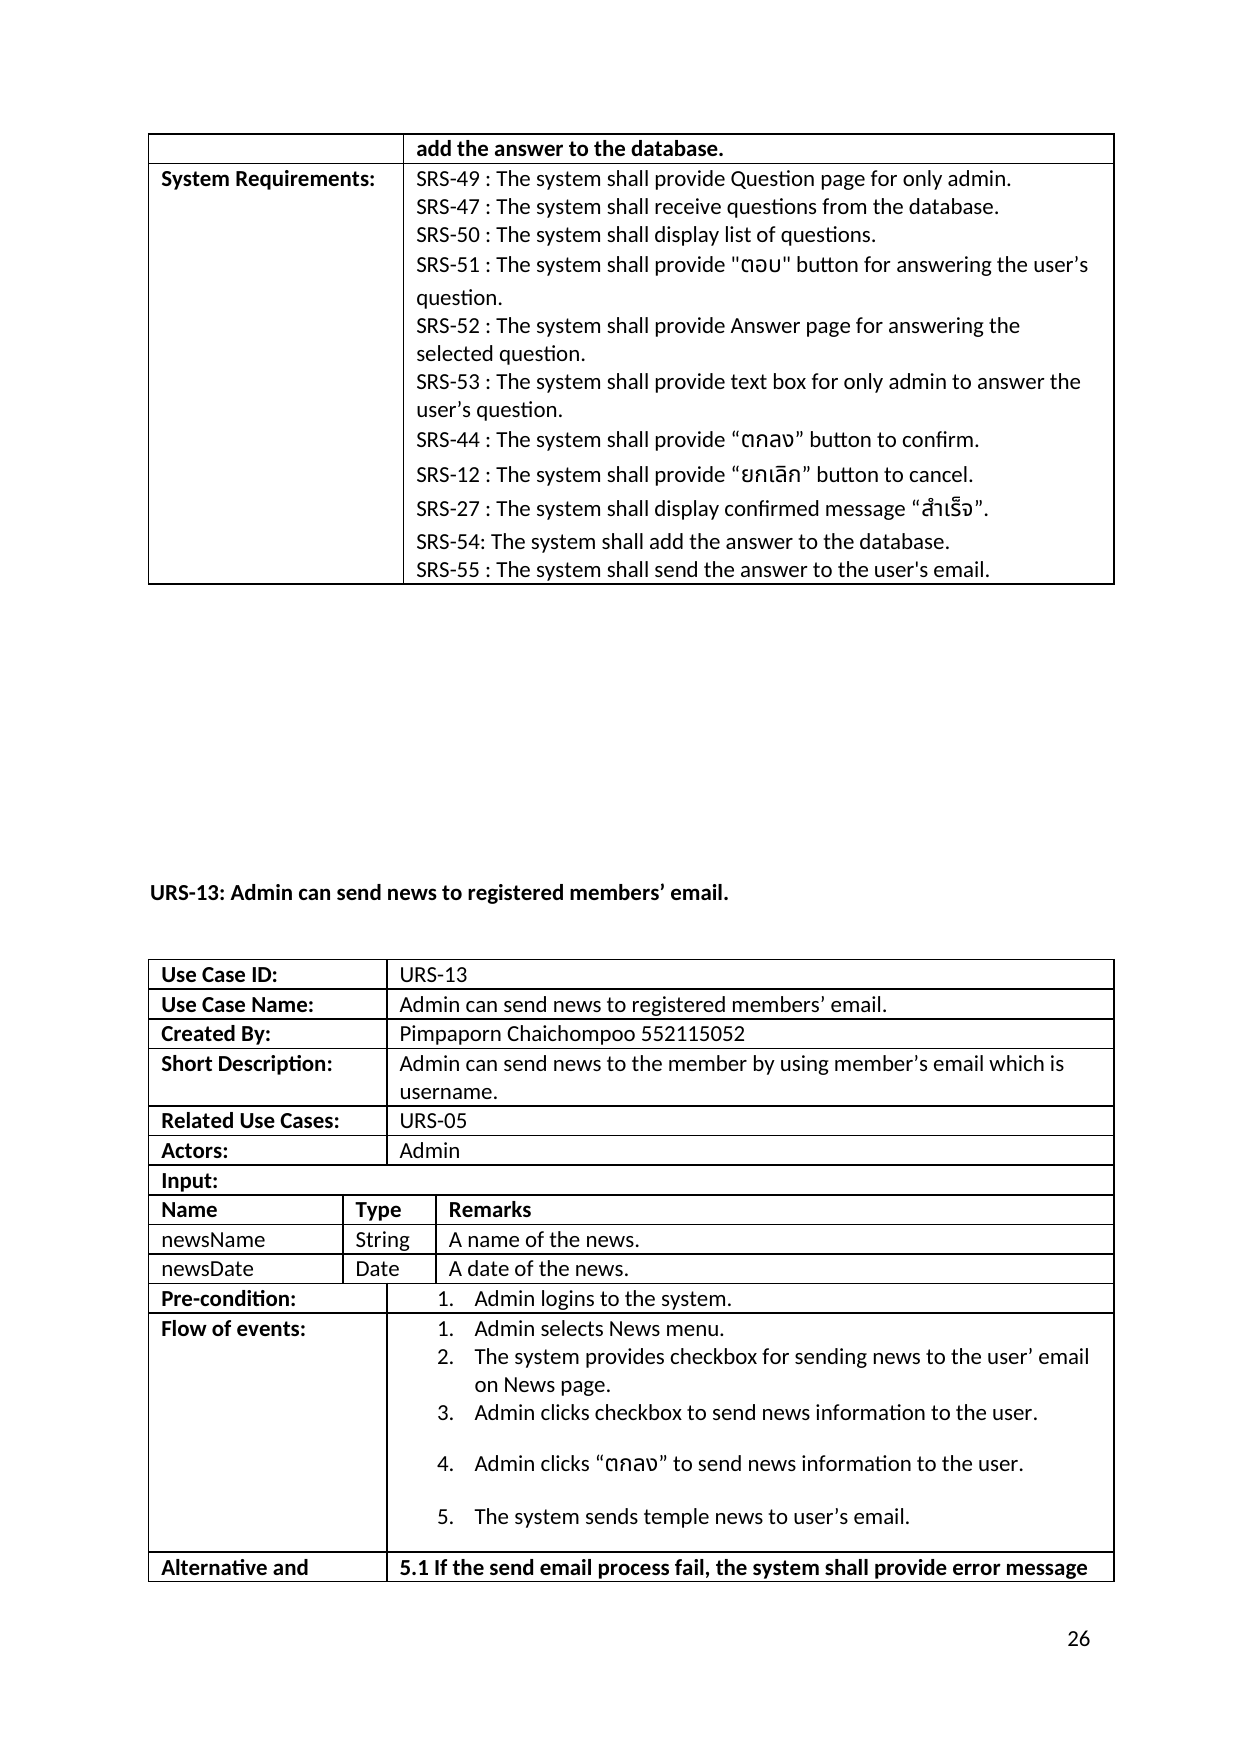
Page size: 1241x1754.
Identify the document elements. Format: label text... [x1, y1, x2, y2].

table_cell Date [344, 1255, 435, 1283]
table_cell newsDate [149, 1255, 342, 1283]
table_cell Remarks [437, 1196, 1113, 1223]
table_cell newsName [149, 1225, 342, 1253]
table_header URS-13 [388, 960, 1113, 988]
table_header Use Case ID: [149, 960, 386, 988]
table_cell String [344, 1225, 435, 1253]
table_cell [149, 135, 403, 162]
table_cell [149, 1553, 386, 1581]
table_cell Pimpaporn Chaichompoo 552115052 [388, 1020, 1113, 1047]
table_cell Actors: [149, 1136, 386, 1164]
table_cell Admin selects News menu. The system provides checkbox for sending news to the user’ email on News page. Admin clicks checkbox to send news information to the user. Admin clicks “ตกลง” to send news information to the user. The system sends temple news to user’s email. [388, 1314, 1113, 1551]
table_cell URS-05 [388, 1107, 1113, 1135]
table_cell SRS-49 : The system shall provide Question page for only admin. SRS-47 : The system shall receive questions from the database. SRS-50 : The system shall display list of questions. SRS-51 : The system shall provide "ตอบ" button for answering the user’s question. SRS-52 : The system shall provide Answer page for answering the selected question. SRS-53 : The system shall provide text box for only admin to answer the user’s question. SRS-44 : The system shall provide “ตกลง” button to confirm. SRS-12 : The system shall provide “ยกเลิก” button to cancel. SRS-27 : The system shall display confirmed message “สำเร็จ”. SRS-54: The system shall add the answer to the database. SRS-55 : The system shall send the answer to the user's email. [404, 164, 1113, 583]
table_cell System Requirements: [149, 164, 403, 583]
table_cell Use Case Name: [149, 990, 386, 1018]
text URS-13: Admin can send news to registered members’ email. [150, 878, 1090, 906]
table_cell Input: [149, 1166, 1113, 1194]
table_cell A date of the news. [437, 1255, 1113, 1283]
table_cell Admin [388, 1136, 1113, 1164]
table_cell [388, 1553, 1113, 1581]
table_cell Flow of events: [149, 1314, 386, 1551]
table_cell Type [344, 1196, 435, 1223]
table_cell Admin can send news to the member by using member’s email which is username. [388, 1049, 1113, 1105]
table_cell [404, 135, 1113, 162]
table_cell Admin logins to the system. [388, 1284, 1113, 1312]
table_cell Short Description: [149, 1049, 386, 1105]
table_cell A name of the news. [437, 1225, 1113, 1253]
table_cell Related Use Cases: [149, 1107, 386, 1135]
table_cell Created By: [149, 1020, 386, 1047]
table_cell Pre-condition: [149, 1284, 386, 1312]
table_cell Name [149, 1196, 342, 1223]
table_cell Admin can send news to registered members’ email. [388, 990, 1113, 1018]
